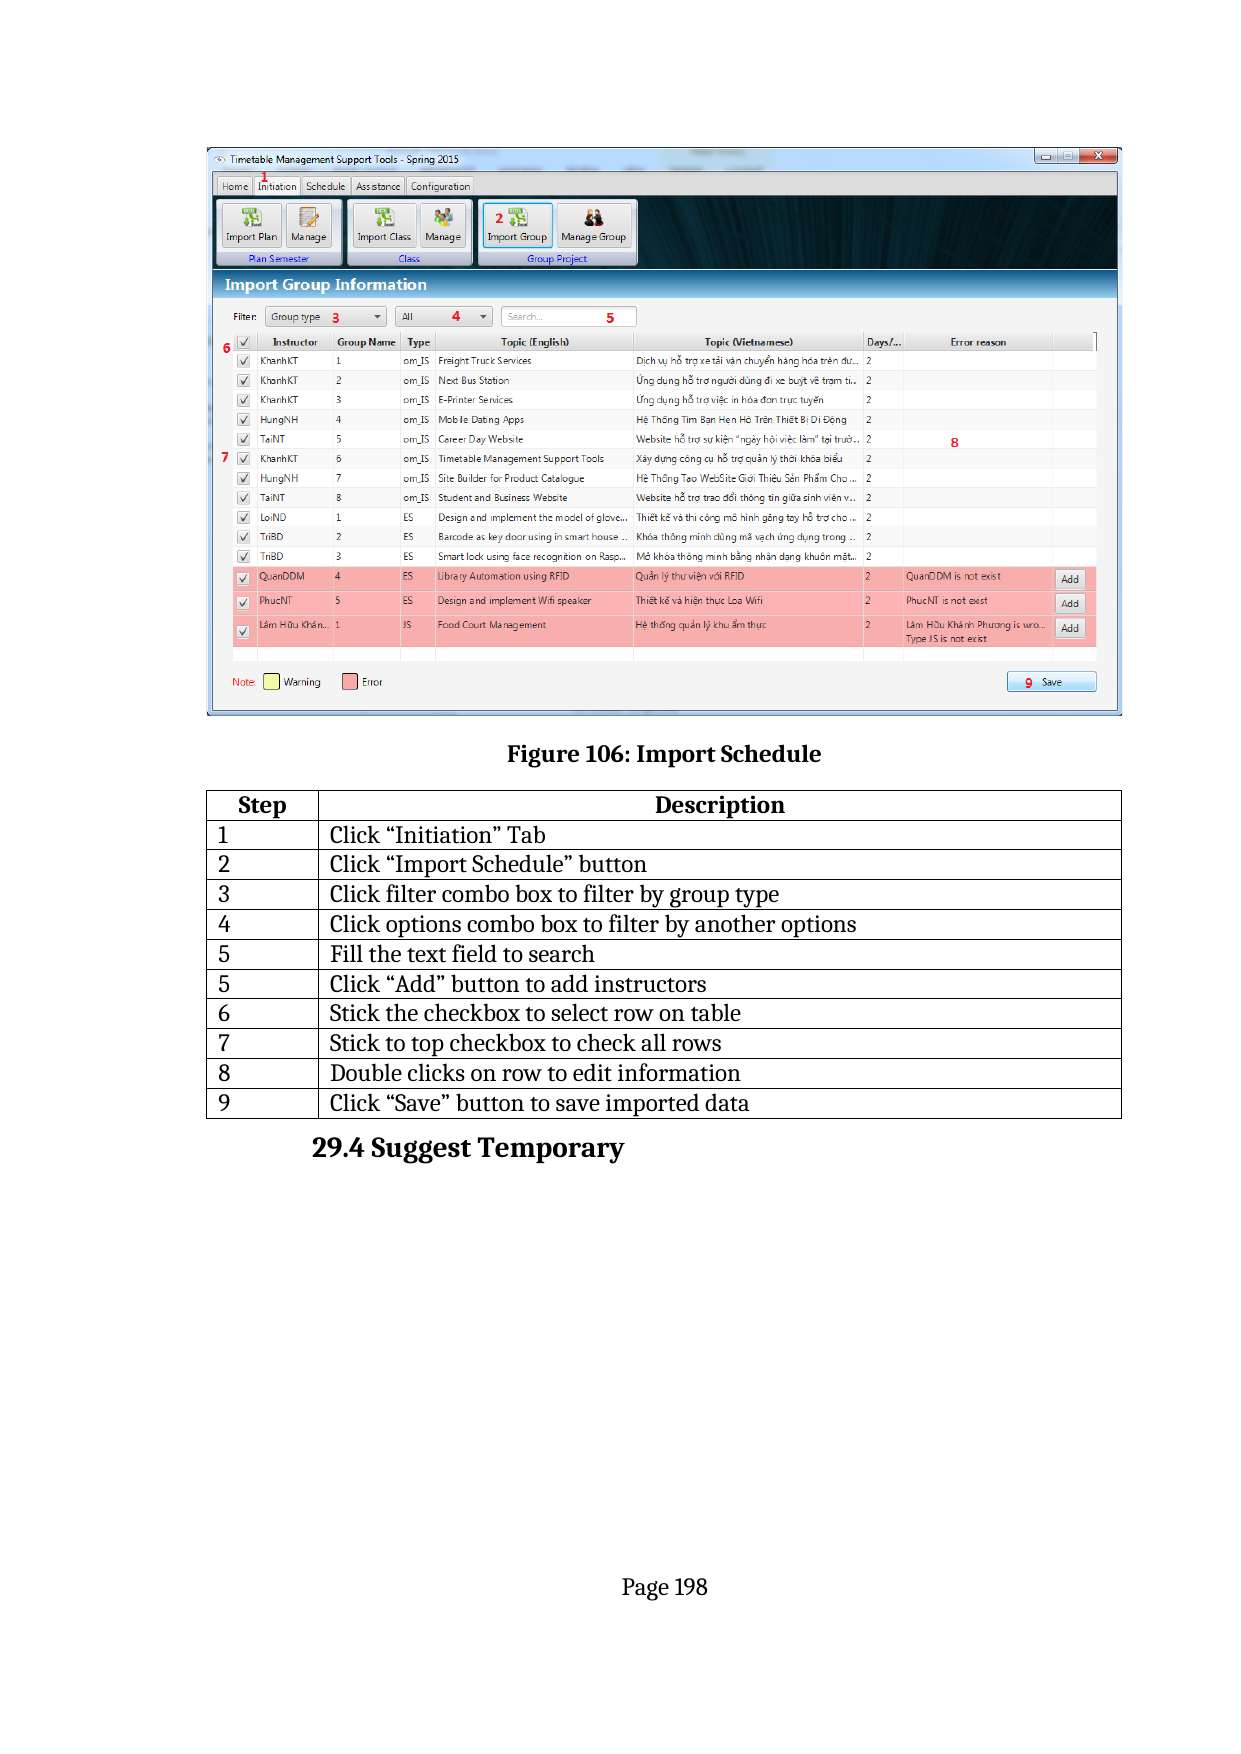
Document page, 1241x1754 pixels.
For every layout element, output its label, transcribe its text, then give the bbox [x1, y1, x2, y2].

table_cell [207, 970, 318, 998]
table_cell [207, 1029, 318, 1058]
picture [206, 147, 1123, 716]
subtitle 29.4 Suggest Temporary [312, 1131, 1122, 1164]
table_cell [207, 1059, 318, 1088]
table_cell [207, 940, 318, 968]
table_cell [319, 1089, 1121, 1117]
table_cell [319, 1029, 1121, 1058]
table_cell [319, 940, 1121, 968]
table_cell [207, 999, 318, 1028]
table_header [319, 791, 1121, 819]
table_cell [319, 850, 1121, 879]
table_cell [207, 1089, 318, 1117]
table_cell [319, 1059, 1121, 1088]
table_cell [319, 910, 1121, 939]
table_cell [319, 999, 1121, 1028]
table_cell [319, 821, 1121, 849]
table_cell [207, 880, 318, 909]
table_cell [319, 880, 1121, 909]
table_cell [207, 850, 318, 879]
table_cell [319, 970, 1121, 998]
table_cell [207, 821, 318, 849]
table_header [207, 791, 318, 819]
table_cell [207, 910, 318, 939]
